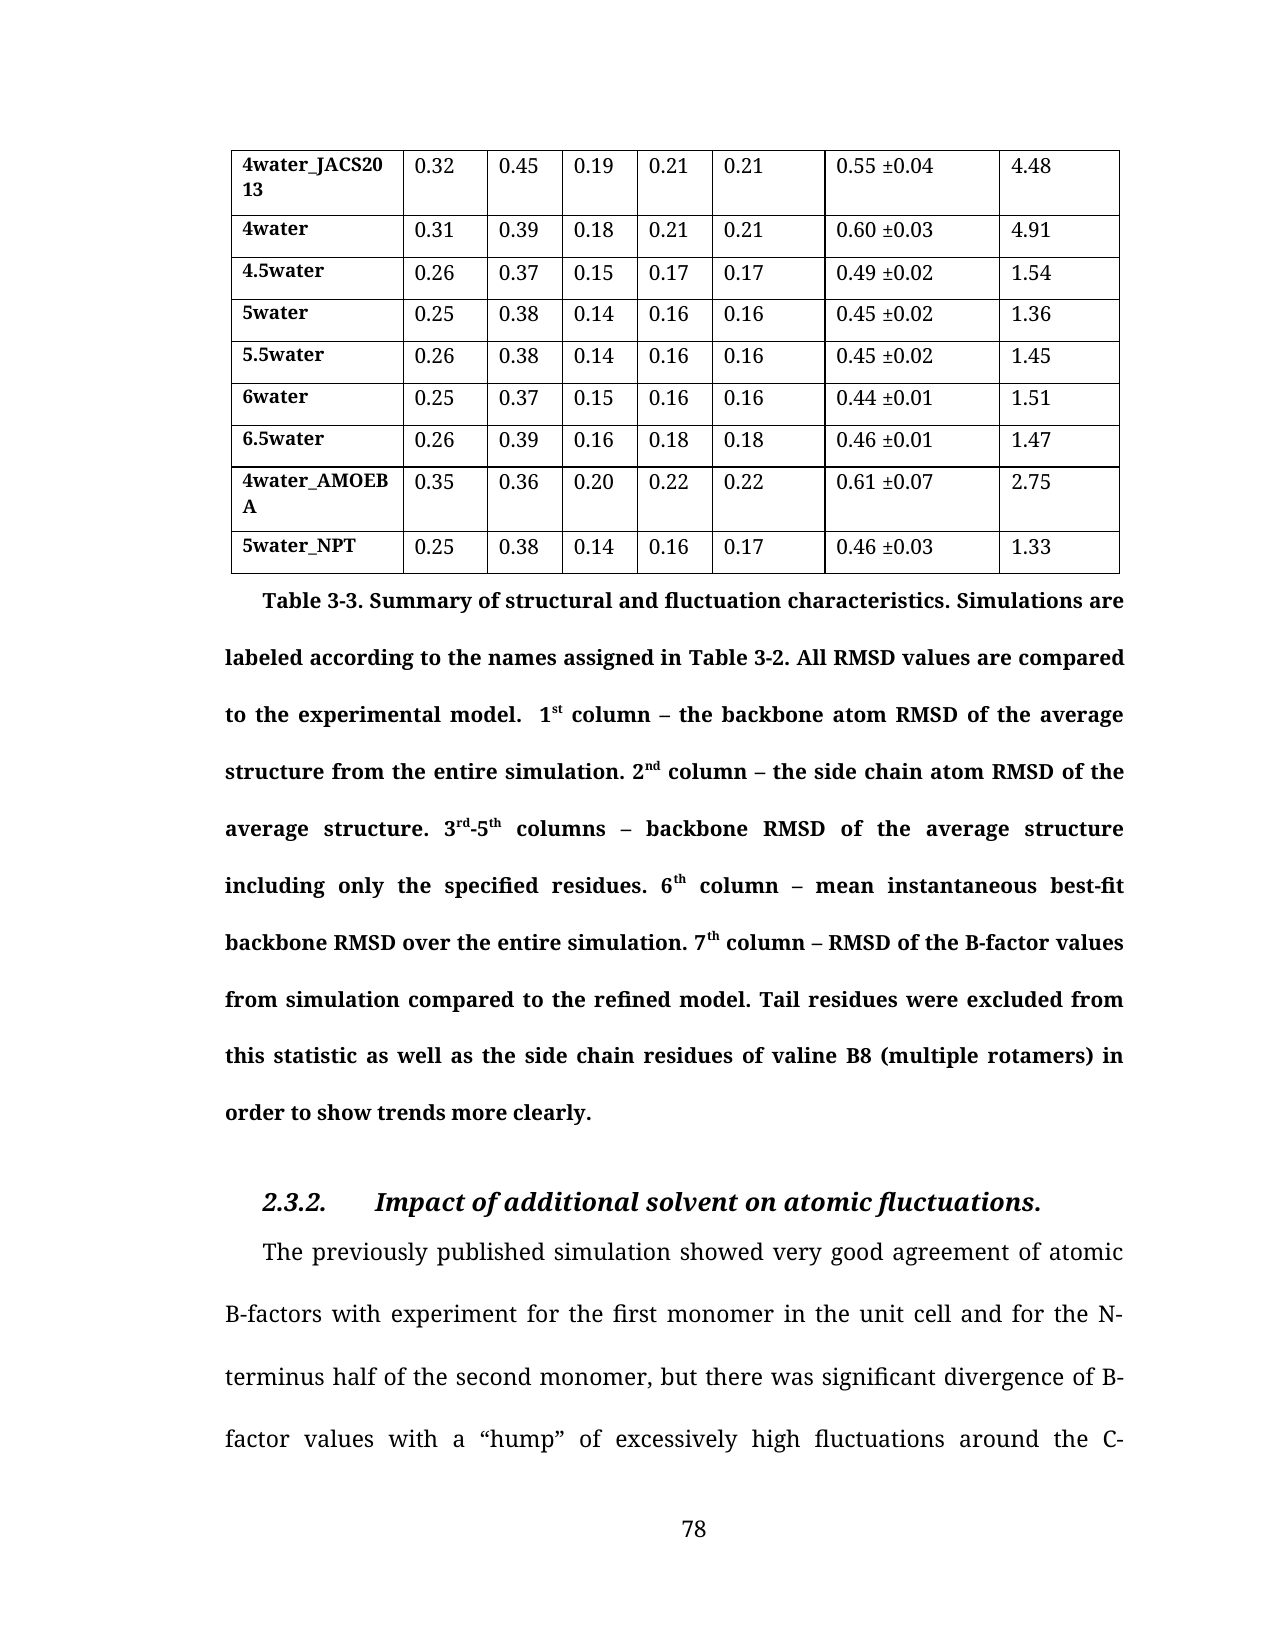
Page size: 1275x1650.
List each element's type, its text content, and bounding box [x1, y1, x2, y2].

table_cell 0.14 [563, 342, 637, 382]
table_cell 4.91 [1000, 216, 1119, 257]
table_cell 0.18 [638, 426, 712, 466]
table_cell 0.37 [488, 384, 562, 424]
table_cell 0.39 [488, 216, 562, 257]
table_cell 4.48 [1000, 151, 1119, 214]
table_cell 0.21 [713, 216, 824, 257]
table_cell 0.46 ±0.01 [826, 426, 999, 466]
table_cell 4water_AMOEBA [232, 468, 403, 531]
table_cell 1.47 [1000, 426, 1119, 466]
table_cell 0.19 [563, 151, 637, 214]
table_cell 0.16 [638, 532, 712, 573]
table_cell 0.15 [563, 384, 637, 424]
table_cell 0.35 [404, 468, 487, 531]
table_cell 0.21 [713, 151, 824, 214]
table_cell 1.45 [1000, 342, 1119, 382]
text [225, 1236, 1125, 1454]
table_cell 2.75 [1000, 468, 1119, 531]
table_cell 1.33 [1000, 532, 1119, 573]
table_cell 0.22 [638, 468, 712, 531]
table_cell 1.51 [1000, 384, 1119, 424]
table_cell 0.26 [404, 258, 487, 298]
table_cell 0.45 [488, 151, 562, 214]
table_cell 0.14 [563, 532, 637, 573]
table_cell 0.44 ±0.01 [826, 384, 999, 424]
table_cell 0.16 [713, 384, 824, 424]
subtitle Impact of additional solvent on atomic fluctuations. [225, 1184, 1125, 1218]
table_cell 0.15 [563, 258, 637, 298]
table_cell 0.16 [638, 300, 712, 341]
table_cell 0.38 [488, 532, 562, 573]
table_cell 4water_JACS2013 [232, 151, 403, 214]
table_cell 0.25 [404, 300, 487, 341]
table_cell 0.17 [713, 532, 824, 573]
table_cell 0.45 ±0.02 [826, 300, 999, 341]
table_cell 0.45 ±0.02 [826, 342, 999, 382]
table_cell 0.39 [488, 426, 562, 466]
table_cell 5water_NPT [232, 532, 403, 573]
table_cell 0.14 [563, 300, 637, 341]
table_cell 0.36 [488, 468, 562, 531]
table_cell 0.25 [404, 384, 487, 424]
table_cell 0.31 [404, 216, 487, 257]
table_cell 4water [232, 216, 403, 257]
table_cell 0.20 [563, 468, 637, 531]
table_cell 0.16 [713, 342, 824, 382]
table_cell 0.22 [713, 468, 824, 531]
table_cell 0.38 [488, 300, 562, 341]
table_cell 5.5water [232, 342, 403, 382]
table_cell 0.49 ±0.02 [826, 258, 999, 298]
table_cell 6.5water [232, 426, 403, 466]
table_cell 0.18 [563, 216, 637, 257]
table_cell 0.21 [638, 151, 712, 214]
table_cell 0.17 [713, 258, 824, 298]
table_cell 0.21 [638, 216, 712, 257]
table_cell 0.60 ±0.03 [826, 216, 999, 257]
table_cell 6water [232, 384, 403, 424]
table_cell 0.37 [488, 258, 562, 298]
table_cell 1.36 [1000, 300, 1119, 341]
table_cell 0.25 [404, 532, 487, 573]
table_cell 0.55 ±0.04 [826, 151, 999, 214]
table_cell 1.54 [1000, 258, 1119, 298]
table_cell 0.46 ±0.03 [826, 532, 999, 573]
table_cell 0.26 [404, 342, 487, 382]
table_cell 0.18 [713, 426, 824, 466]
table_cell 0.38 [488, 342, 562, 382]
table_cell 0.16 [638, 384, 712, 424]
table_cell 0.16 [638, 342, 712, 382]
table_cell 0.16 [563, 426, 637, 466]
table_cell 0.32 [404, 151, 487, 214]
table_cell 0.17 [638, 258, 712, 298]
table_cell 5water [232, 300, 403, 341]
table_cell 0.26 [404, 426, 487, 466]
table_cell 4.5water [232, 258, 403, 298]
table_cell 0.16 [713, 300, 824, 341]
table_cell 0.61 ±0.07 [826, 468, 999, 531]
